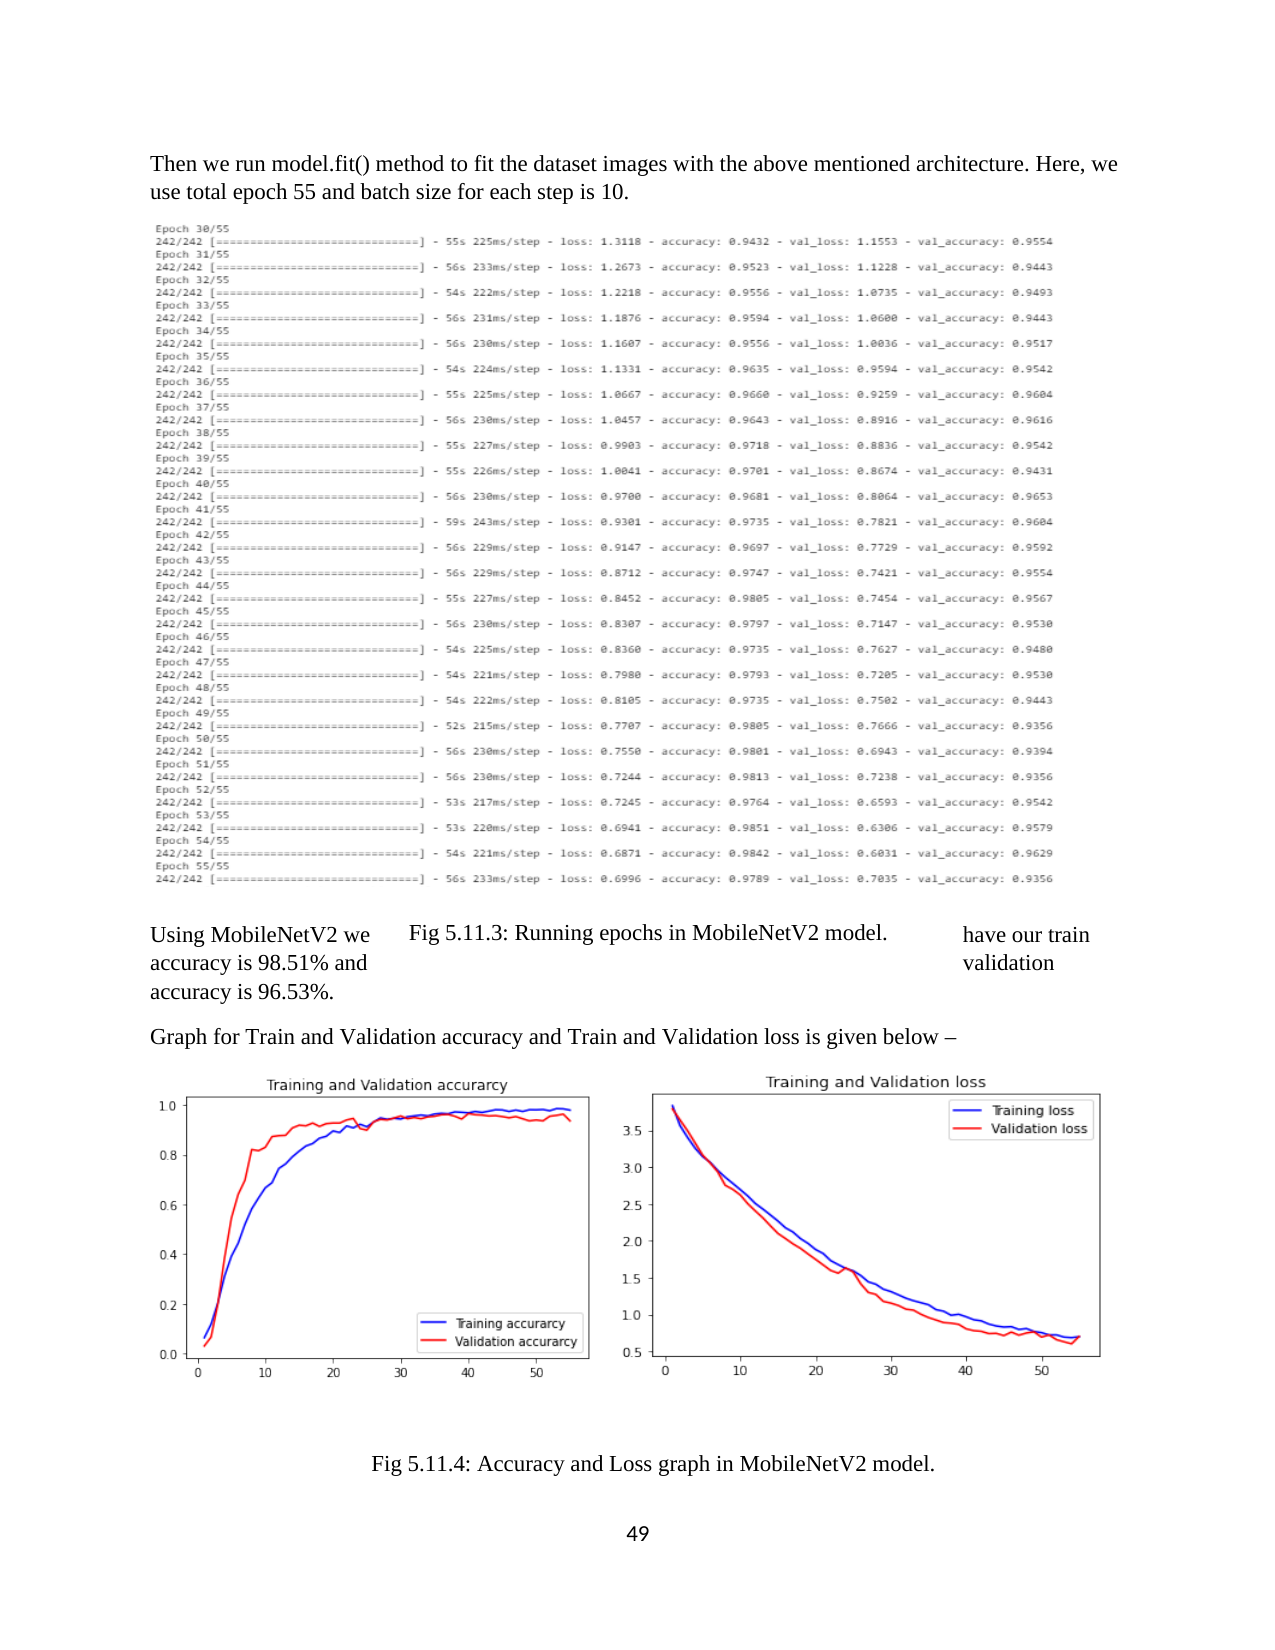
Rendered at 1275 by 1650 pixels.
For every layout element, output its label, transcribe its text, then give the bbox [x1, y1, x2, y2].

picture [150, 223, 1122, 886]
picture [152, 1070, 594, 1382]
text Graph for Train and Validation accuracy and Train and Validation loss is given below – [150, 1023, 1125, 1049]
picture [611, 1068, 1108, 1385]
text Then we run model.fit() method to fit the dataset images with the above mentioned architecture. Here, we use total epoch 55 and batch size for each step is 10. [150, 150, 1125, 205]
